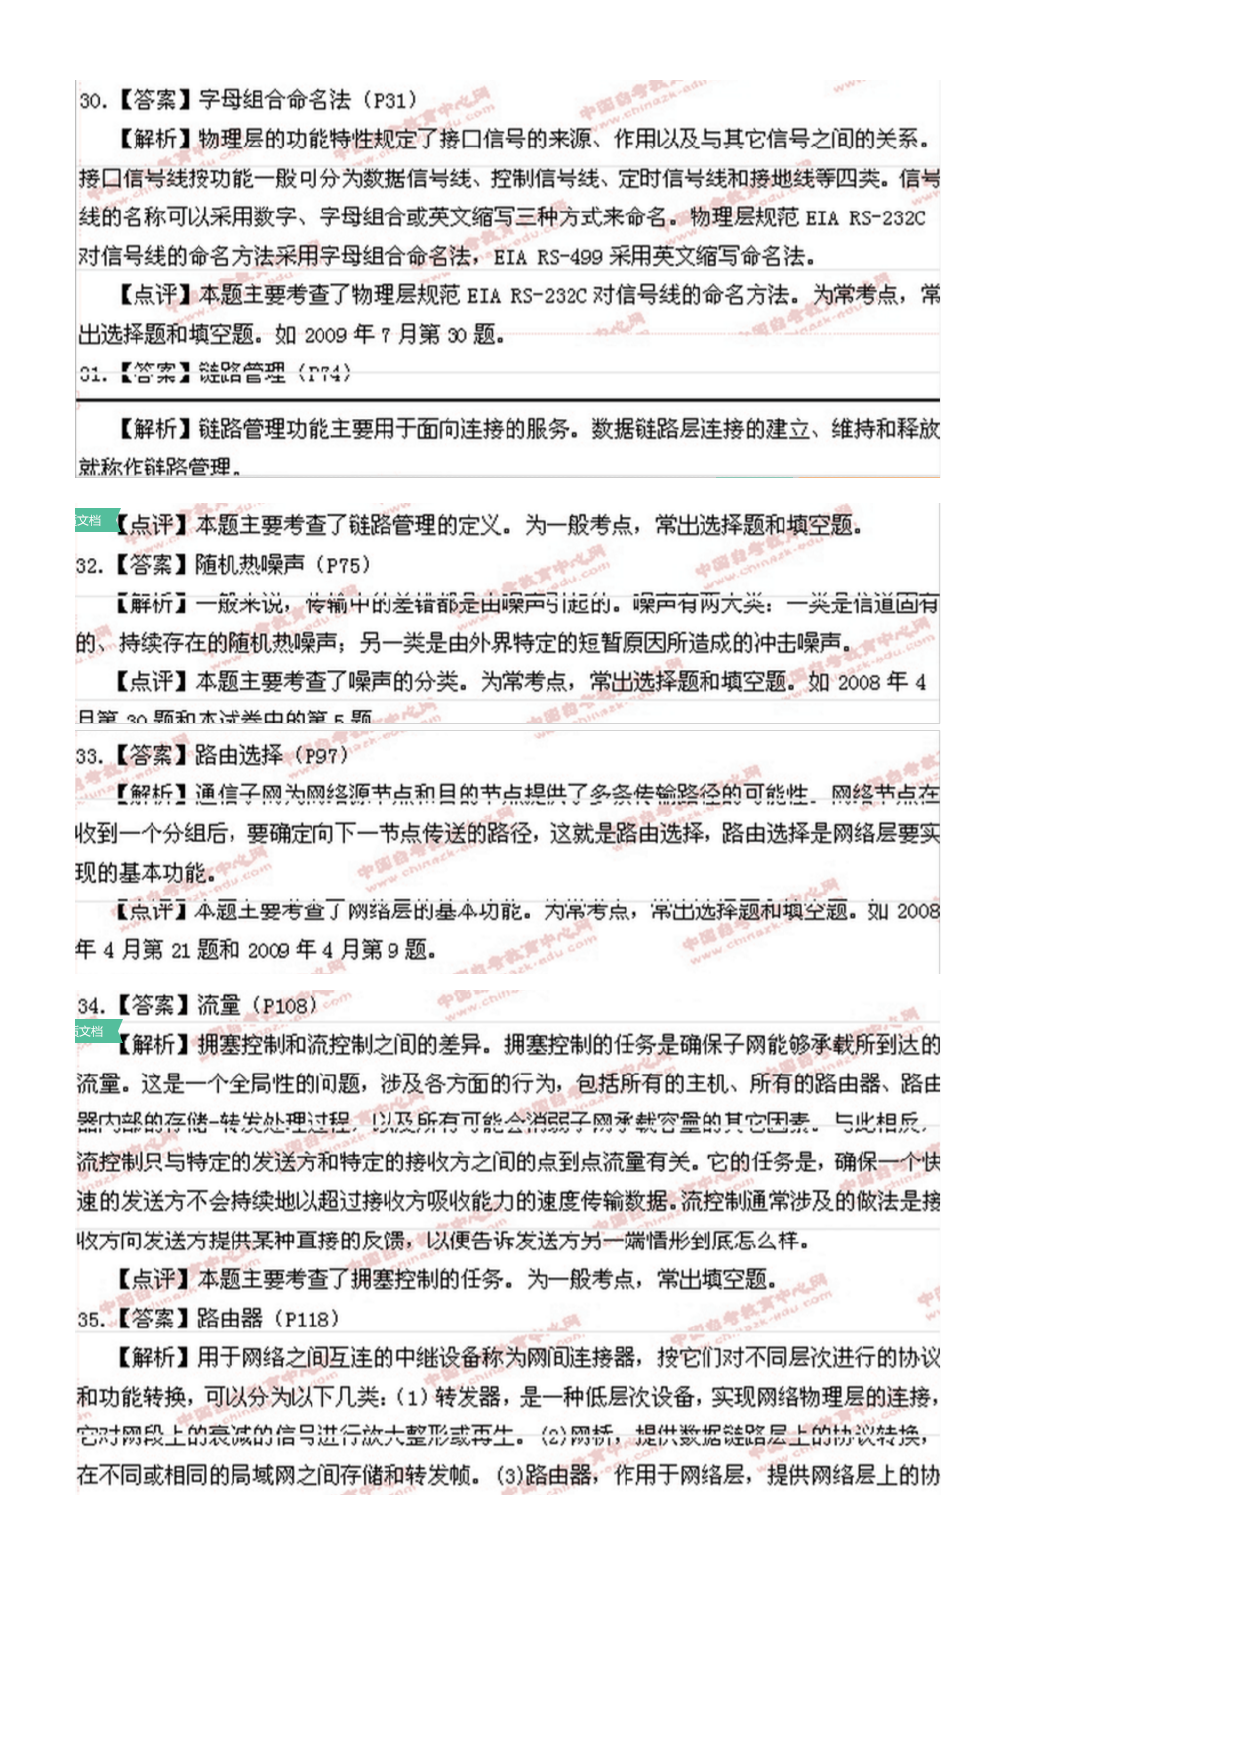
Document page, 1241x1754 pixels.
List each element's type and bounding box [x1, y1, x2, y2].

picture [75, 503, 941, 974]
picture [75, 990, 941, 1495]
picture [75, 80, 941, 478]
